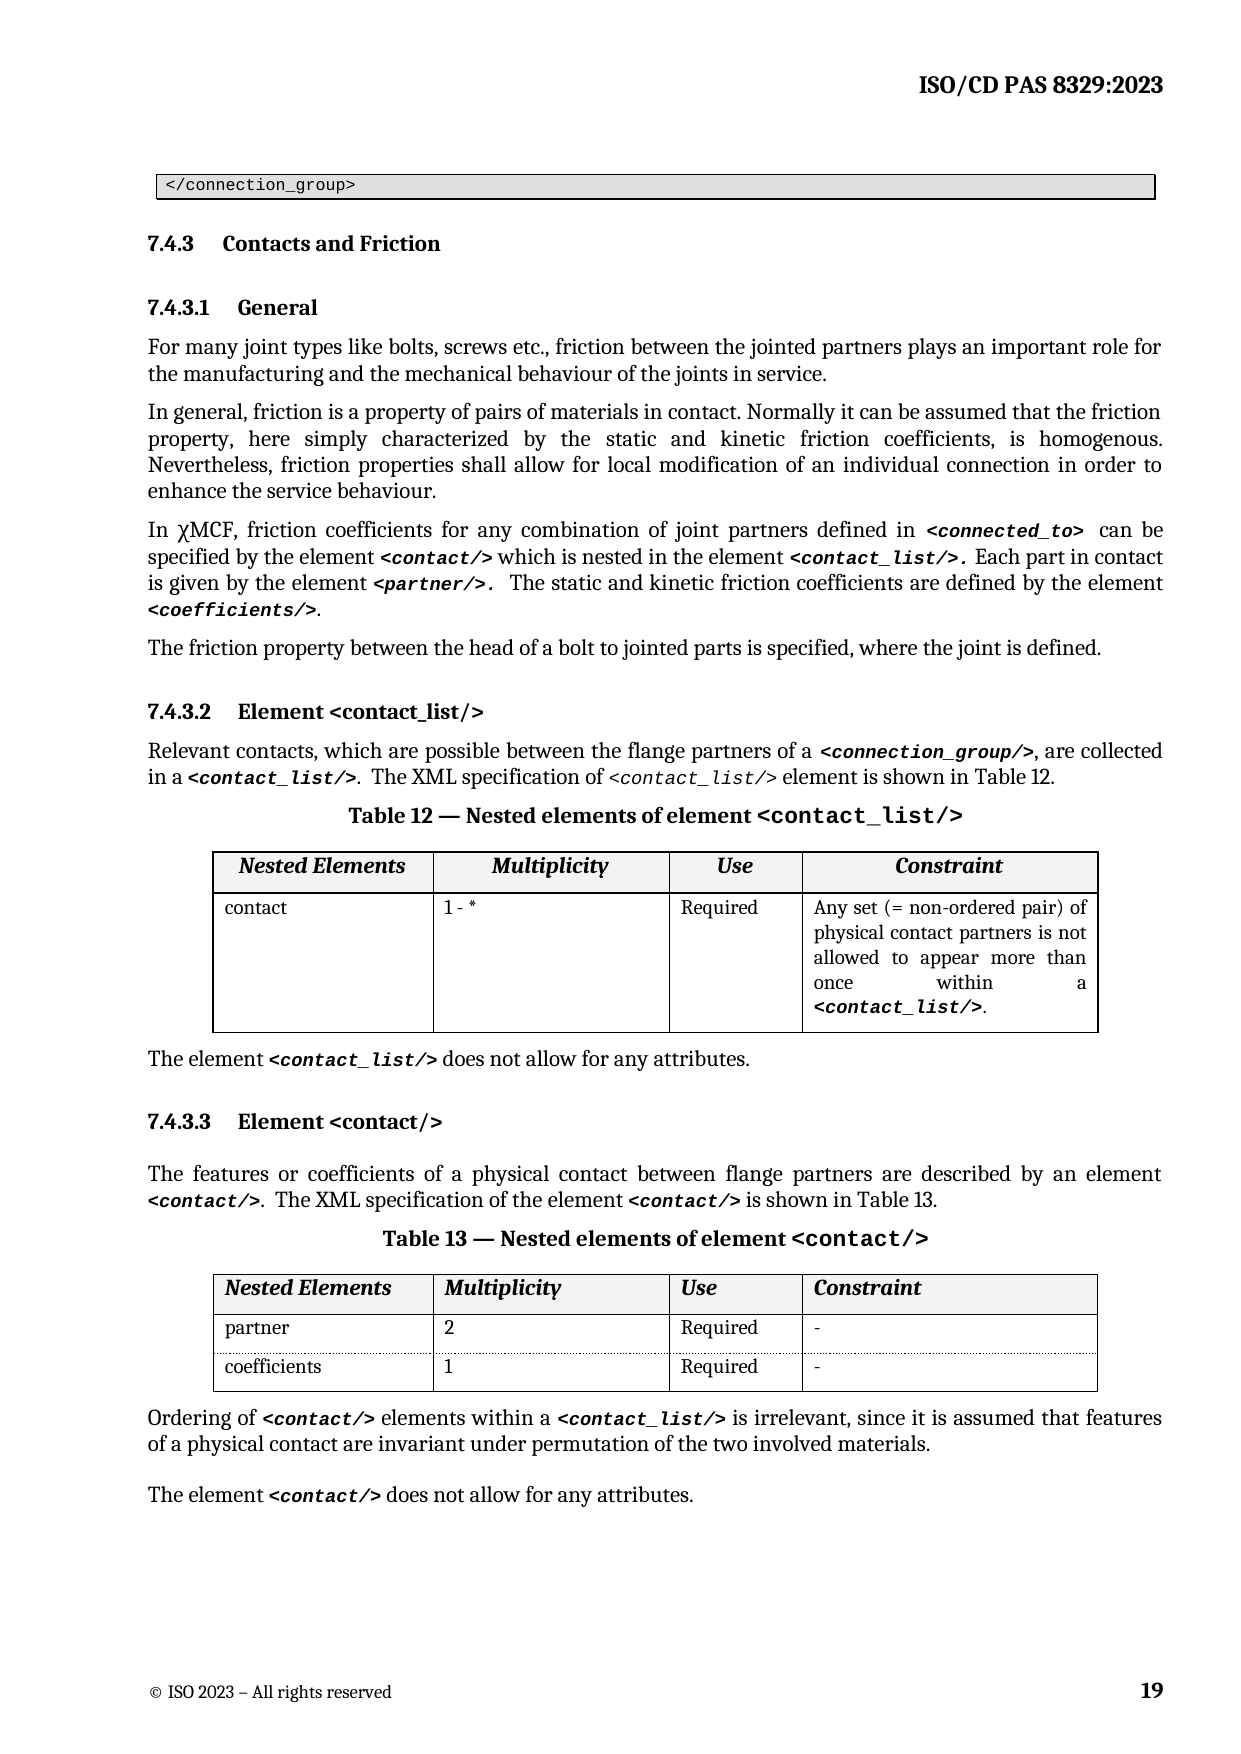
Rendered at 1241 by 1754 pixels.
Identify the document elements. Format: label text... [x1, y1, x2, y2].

text The element <contact_list/> does not allow for any attributes. [148, 1045, 1163, 1072]
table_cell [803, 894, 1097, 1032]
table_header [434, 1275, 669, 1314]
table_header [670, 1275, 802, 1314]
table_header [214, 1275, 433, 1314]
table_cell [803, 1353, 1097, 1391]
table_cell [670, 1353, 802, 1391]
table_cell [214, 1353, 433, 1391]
text Ordering of <contact/> elements within a <contact_list/> is irrelevant, since it is assumed that features of a physical contact are invariant under permutation of the two involved materials. [148, 1404, 1163, 1457]
subtitle Contacts and Friction [148, 231, 1163, 258]
text </connection_group> [157, 175, 1154, 198]
text The features or coefficients of a physical contact between flange partners are described by an element <contact/>. The XML specification of the element <contact/> is shown in Table 13. [148, 1161, 1163, 1213]
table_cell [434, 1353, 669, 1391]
subtitle General [148, 295, 1163, 321]
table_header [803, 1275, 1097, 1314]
text The element <contact/> does not allow for any attributes. [148, 1482, 1163, 1509]
text In χMCF, friction coefficients for any combination of joint partners defined in <connected_to> can be specified by the element <contact/> which is nested in the element <contact_list/>. Each part in contact is given by the element <partner/>. The static and kinetic friction coefficients are defined by the element <coefficients/>. [148, 517, 1163, 622]
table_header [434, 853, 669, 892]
text For many joint types like bolts, screws etc., friction between the jointed partners plays an important role for the manufacturing and the mechanical behaviour of the joints in service. [148, 334, 1163, 387]
text Table 13 — Nested elements of element <contact/> [148, 1226, 1163, 1253]
subtitle Element <contact_list/> [148, 699, 1163, 725]
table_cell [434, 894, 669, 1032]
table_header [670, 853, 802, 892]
subtitle Element <contact/> [148, 1109, 1163, 1136]
text Relevant contacts, which are possible between the flange partners of a <connection_group/>, are collected in a <contact_list/>. The XML specification of <contact_list/> element is shown in Table 12. [148, 738, 1163, 790]
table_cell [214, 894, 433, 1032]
text Table 12 — Nested elements of element <contact_list/> [148, 803, 1163, 830]
text The friction property between the head of a bolt to jointed parts is specified, where the joint is defined. [148, 635, 1163, 661]
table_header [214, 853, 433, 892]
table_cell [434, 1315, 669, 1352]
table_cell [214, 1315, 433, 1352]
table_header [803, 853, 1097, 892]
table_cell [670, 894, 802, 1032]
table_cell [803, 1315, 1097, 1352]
text In general, friction is a property of pairs of materials in contact. Normally it can be assumed that the friction property, here simply characterized by the static and kinetic friction coefficients, is homogenous. Nevertheless, friction properties shall allow for local modification of an individual connection in order to enhance the service behaviour. [148, 399, 1163, 504]
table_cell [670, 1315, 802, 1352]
